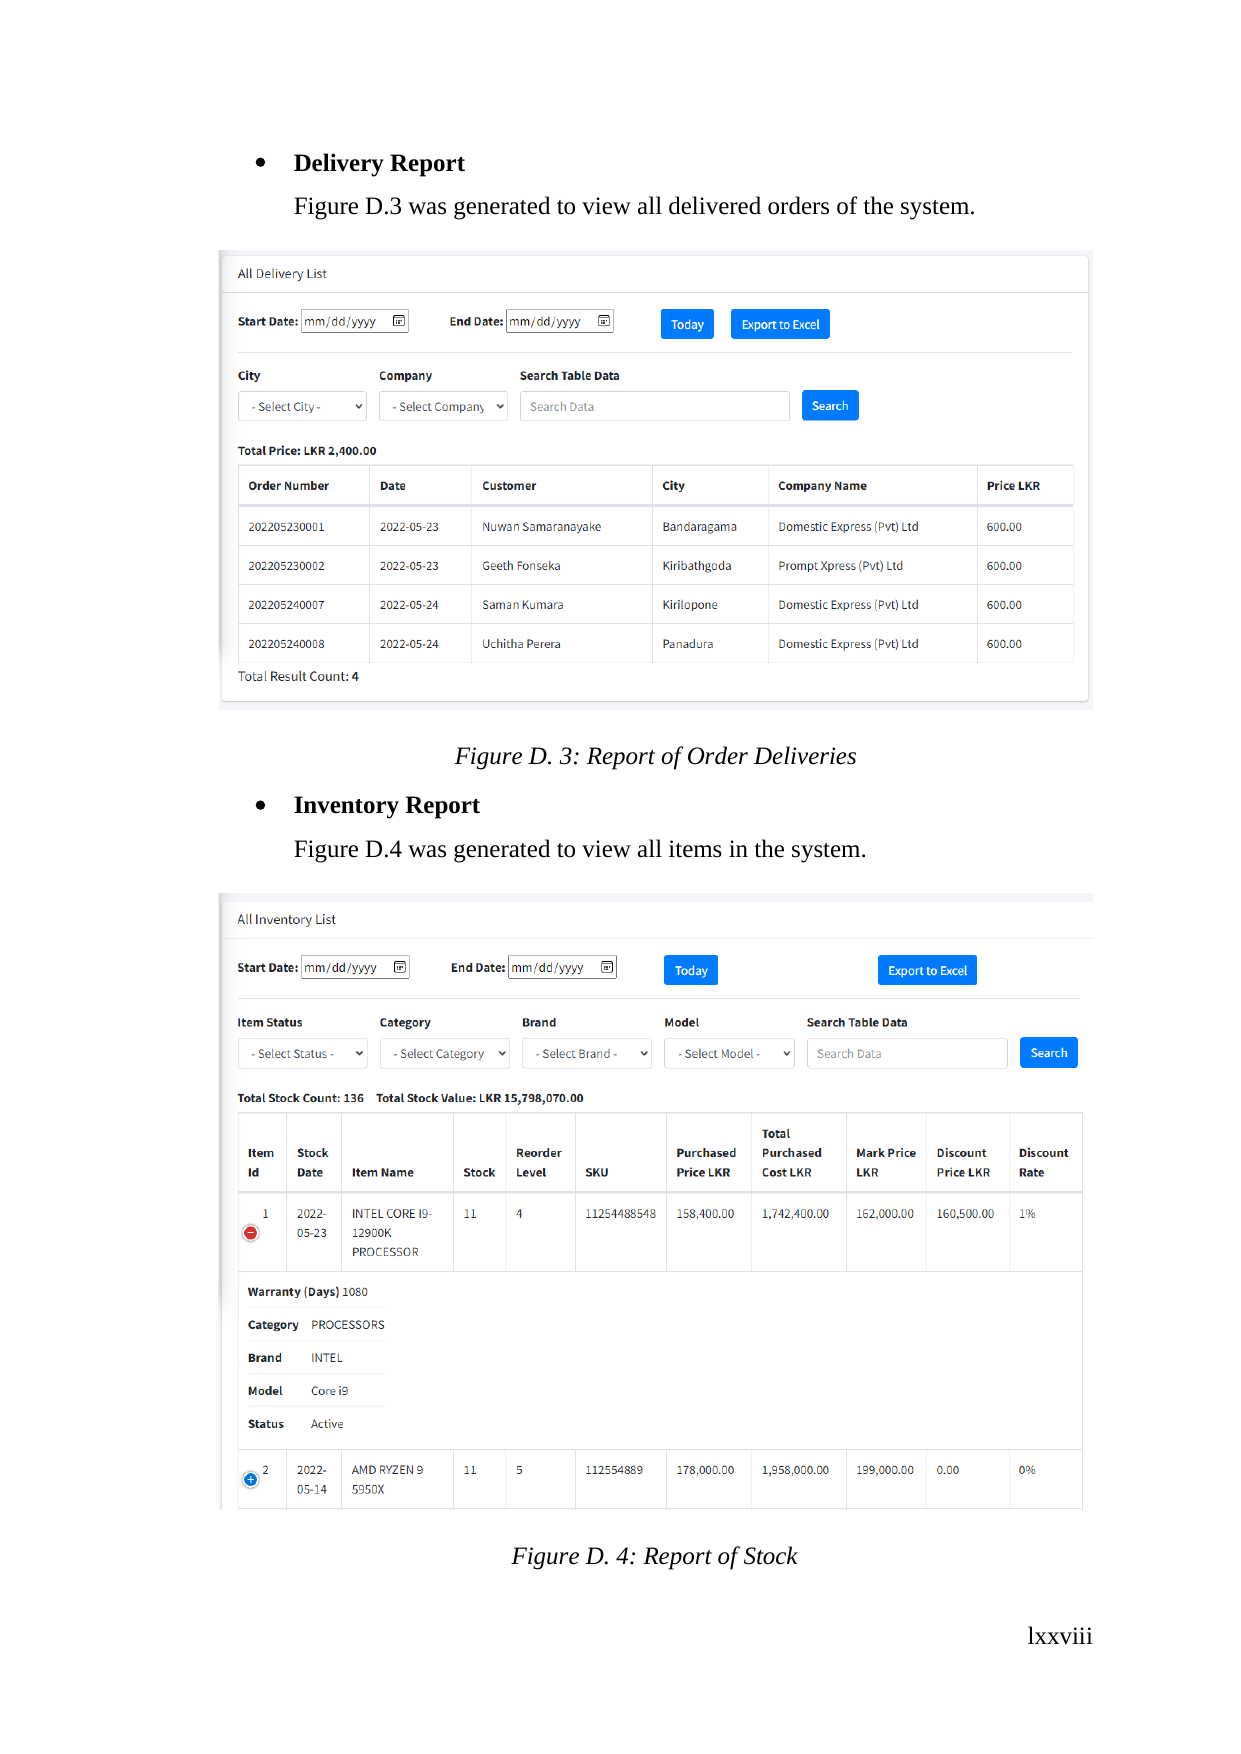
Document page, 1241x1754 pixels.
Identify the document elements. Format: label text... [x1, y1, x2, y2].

picture [218, 893, 1093, 1510]
list Figure D.4 was generated to view all items in the system. [293, 834, 1093, 862]
list Inventory Report [256, 791, 1093, 819]
picture [218, 250, 1093, 710]
list Delivery Report [256, 148, 1093, 176]
list Figure D.3 was generated to view all delivered orders of the system. [293, 191, 1093, 219]
